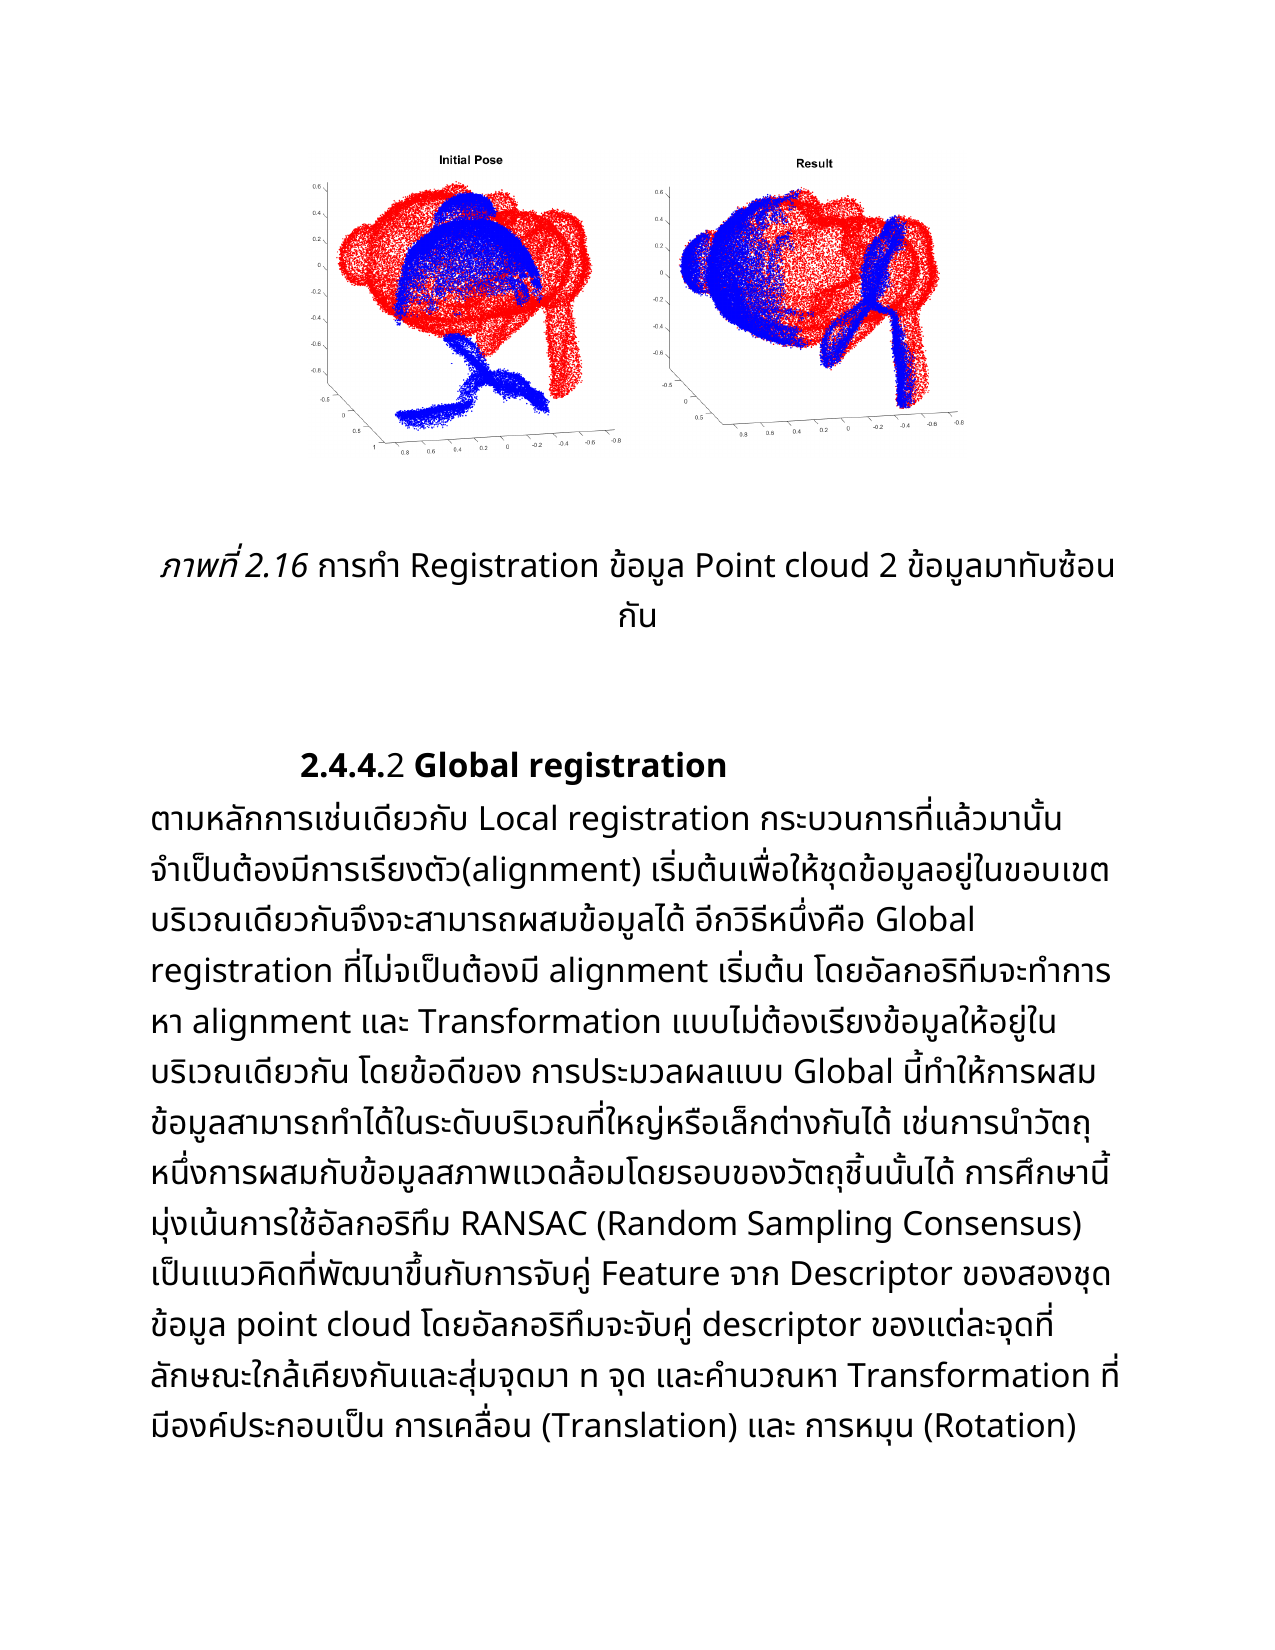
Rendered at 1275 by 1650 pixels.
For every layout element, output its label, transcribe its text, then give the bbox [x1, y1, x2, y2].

picture [307, 150, 968, 458]
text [150, 795, 1125, 1453]
text ภาพที่ 2.16 การทำ Registration ข้อมูล Point cloud 2 ข้อมูลมาทับซ้อนกัน [150, 542, 1125, 643]
subtitle 2.4.4.2 Global registration [225, 742, 1125, 787]
